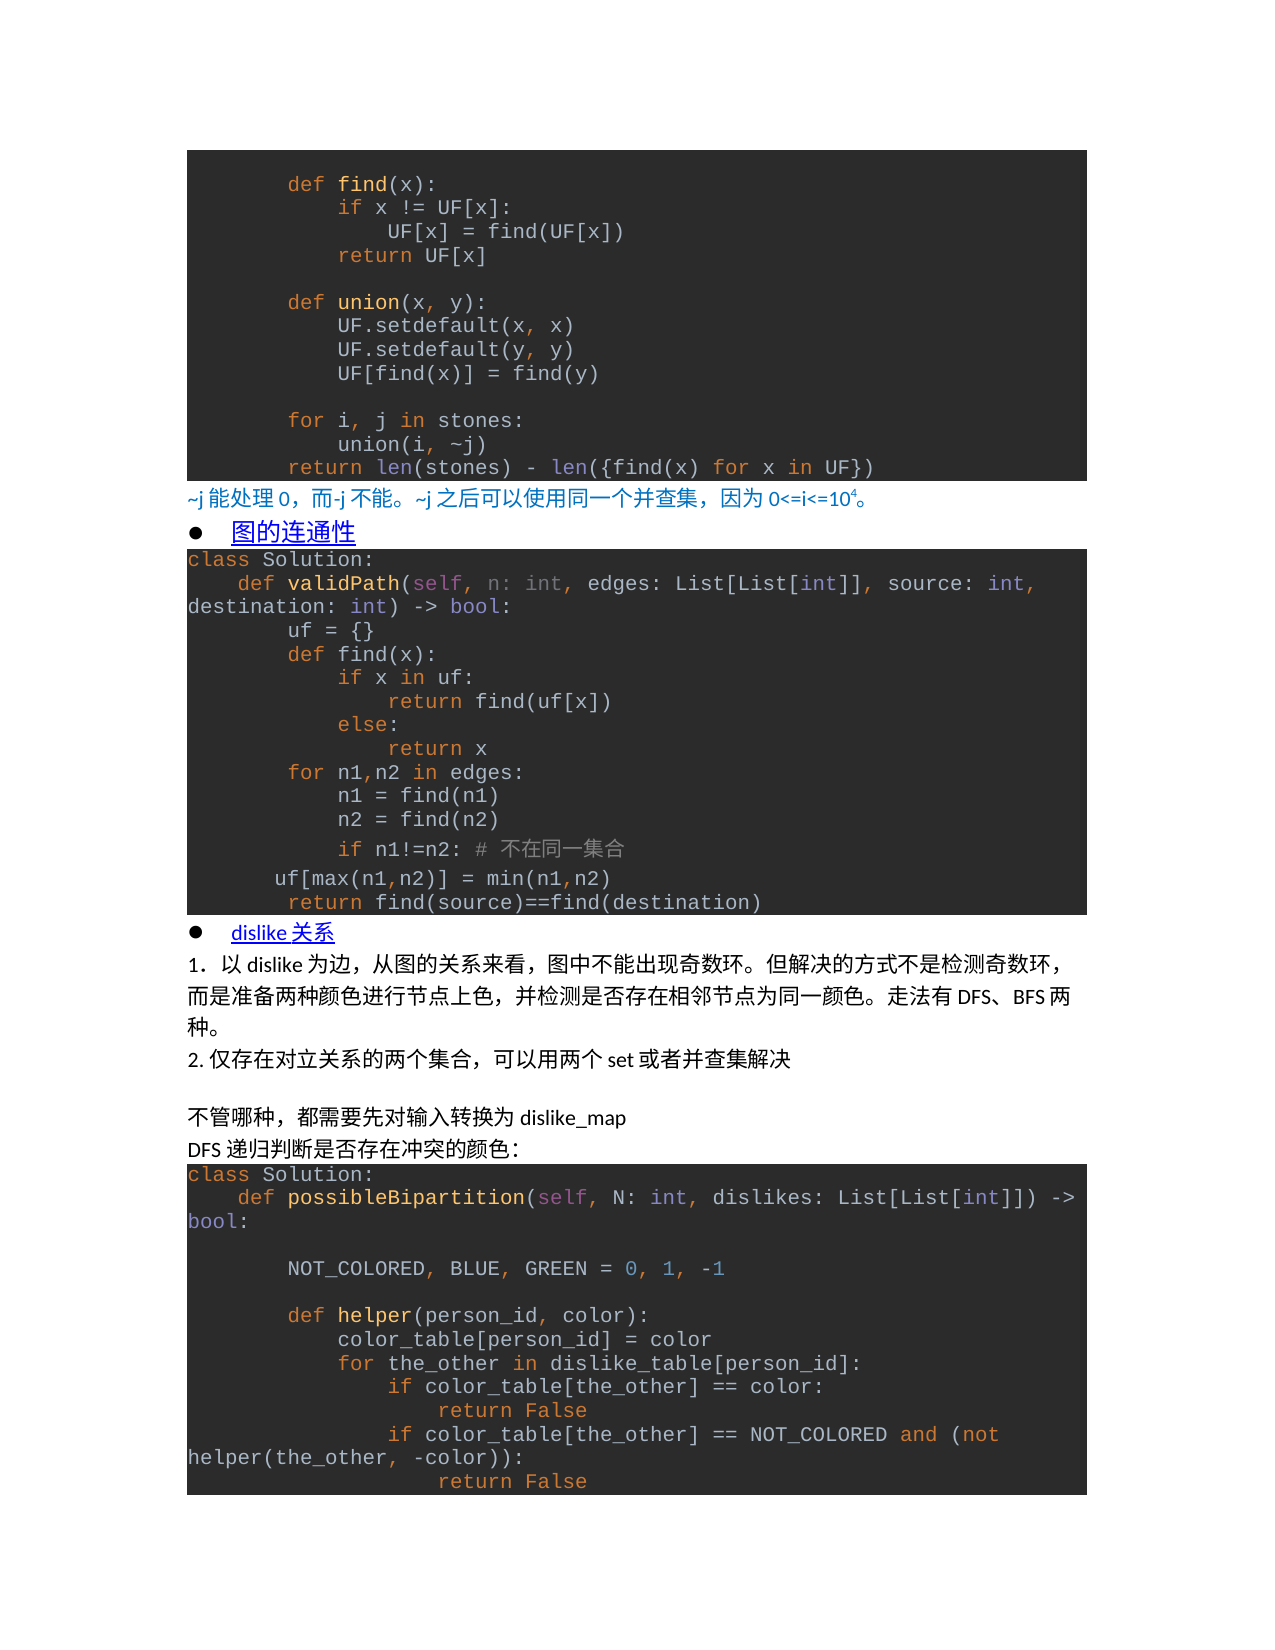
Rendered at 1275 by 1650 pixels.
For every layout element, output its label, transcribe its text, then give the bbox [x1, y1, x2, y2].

text 不管哪种，都需要先对输入转换为dislike_map [187, 1100, 1087, 1132]
text 1．以dislike为边，从图的关系来看，图中不能出现奇数环。但解决的方式不是检测奇数环，而是准备两种颜色进行节点上色，并检测是否存在相邻节点为同一颜色。走法有DFS、BFS两种。 [187, 947, 1087, 1042]
text DFS 递归判断是否存在冲突的颜色： [187, 1132, 1087, 1164]
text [187, 1164, 1087, 1495]
list 图的连通性 [187, 513, 1087, 549]
text ~j 能处理0，而-j不能。~j之后可以使用同一个并查集，因为0<=i<=104。 [187, 481, 1087, 513]
text class Solution: def validPath(self, n: int, edges: List[List[int]], source: int, destination: int) -> bool: uf = {} def find(x): if x in uf: return find(uf[x]) else: return x for n1,n2 in edges: n1 = find(n1) n2 = find(n2) if n1!=n2: # 不在同一集合 uf[max(n1,n2)] = min(n1,n2) return find(source)==find(destination) [187, 549, 1087, 915]
text 2. 仅存在对立关系的两个集合，可以用两个set或者并查集解决 [187, 1042, 1087, 1074]
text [187, 150, 1087, 481]
list dislike关系 [187, 915, 1087, 947]
